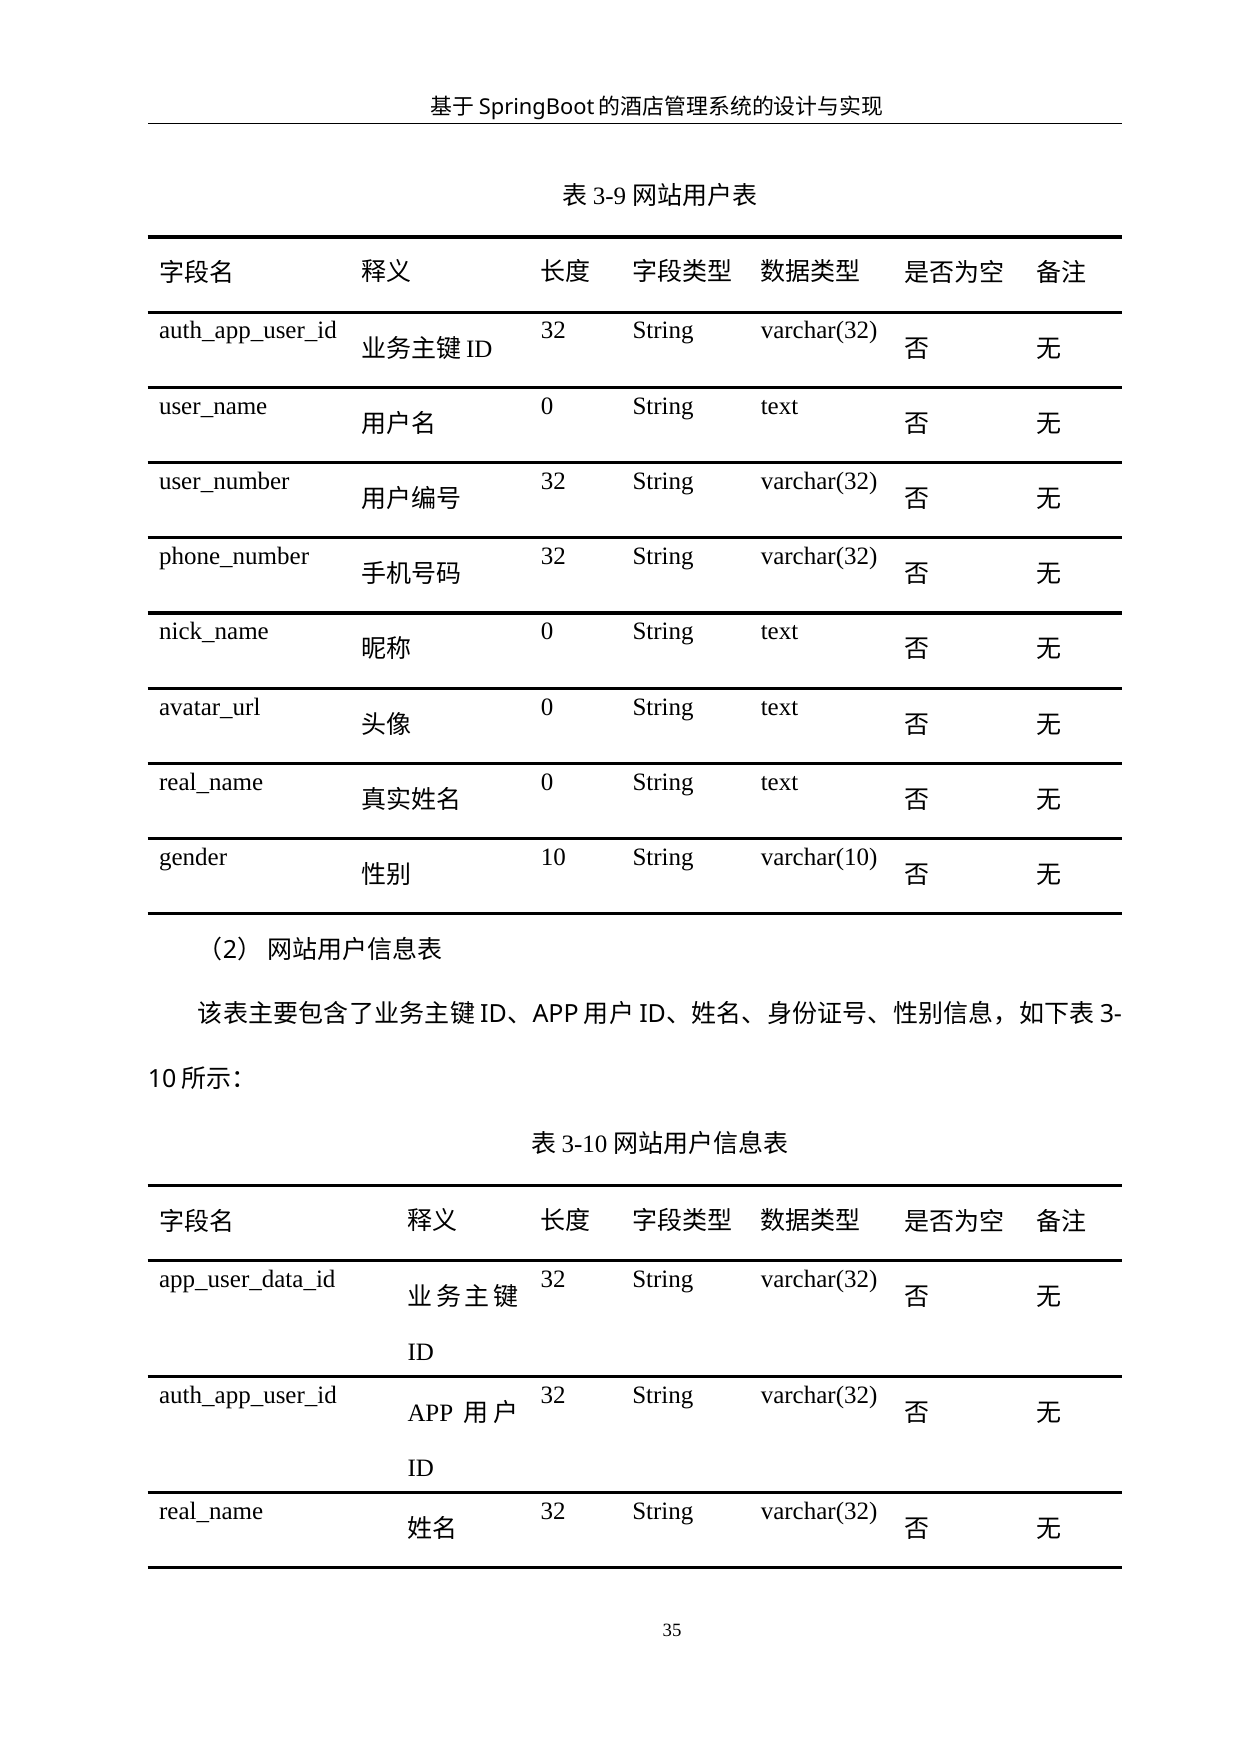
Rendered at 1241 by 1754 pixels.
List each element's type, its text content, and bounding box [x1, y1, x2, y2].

table_cell 头像 [350, 690, 529, 762]
table_cell 32 [529, 314, 621, 386]
table_cell String [621, 1262, 749, 1375]
table_cell 无 [1025, 389, 1122, 461]
table_header 长度 [529, 1187, 621, 1259]
table_cell varchar(32) [749, 464, 893, 536]
table_cell 无 [1025, 765, 1122, 837]
table_header 字段类型 [621, 1187, 749, 1259]
table_header 释义 [350, 239, 529, 311]
table_header 备注 [1025, 239, 1122, 311]
table_cell APP用户ID [396, 1378, 529, 1491]
table_cell 否 [893, 314, 1025, 386]
table_cell text [749, 765, 893, 837]
table_cell 无 [1025, 1262, 1122, 1375]
table_cell String [621, 690, 749, 762]
table_cell 10 [529, 840, 621, 912]
table_cell 0 [529, 389, 621, 461]
table_header 长度 [529, 239, 621, 311]
table_cell 用户编号 [350, 464, 529, 536]
table_cell String [621, 464, 749, 536]
table_cell varchar(32) [749, 314, 893, 386]
table_cell 否 [893, 840, 1025, 912]
table_cell String [621, 615, 749, 687]
table_cell phone_number [148, 539, 349, 611]
table_cell 姓名 [396, 1494, 529, 1566]
table_cell 否 [893, 615, 1025, 687]
table_cell 0 [529, 690, 621, 762]
table_header 字段名 [148, 1187, 396, 1259]
table_cell real_name [148, 1494, 396, 1566]
table_header 数据类型 [749, 239, 893, 311]
table_cell 无 [1025, 615, 1122, 687]
table_cell 无 [1025, 690, 1122, 762]
table_cell 手机号码 [350, 539, 529, 611]
table_cell varchar(32) [749, 1262, 893, 1375]
table_cell 否 [893, 539, 1025, 611]
table_cell 否 [893, 464, 1025, 536]
table_cell 否 [893, 389, 1025, 461]
text 该表主要包含了业务主键ID、APP用户ID、姓名、身份证号、性别信息，如下表3-10所示： [148, 980, 1122, 1110]
table_cell varchar(32) [749, 1494, 893, 1566]
table_header 备注 [1025, 1187, 1122, 1259]
table_cell auth_app_user_id [148, 314, 349, 386]
table_cell 32 [529, 1494, 621, 1566]
table_cell String [621, 1378, 749, 1491]
table_cell real_name [148, 765, 349, 837]
table_cell String [621, 539, 749, 611]
table_cell String [621, 1494, 749, 1566]
table_cell 昵称 [350, 615, 529, 687]
table_header 数据类型 [749, 1187, 893, 1259]
table_cell auth_app_user_id [148, 1378, 396, 1491]
table_cell user_name [148, 389, 349, 461]
table_cell 否 [893, 1494, 1025, 1566]
table_cell app_user_data_id [148, 1262, 396, 1375]
table_cell 无 [1025, 539, 1122, 611]
table_cell 32 [529, 539, 621, 611]
table_cell 无 [1025, 1494, 1122, 1566]
table_cell 32 [529, 1262, 621, 1375]
table_cell nick_name [148, 615, 349, 687]
table_header 字段类型 [621, 239, 749, 311]
table_header 是否为空 [893, 1187, 1025, 1259]
table_cell 业务主键ID [396, 1262, 529, 1375]
table_cell 0 [529, 765, 621, 837]
table_cell 否 [893, 690, 1025, 762]
table_cell String [621, 840, 749, 912]
text 表3-9 网站用户表 [148, 162, 1122, 227]
table_cell 业务主键ID [350, 314, 529, 386]
table_cell String [621, 314, 749, 386]
table_cell text [749, 615, 893, 687]
table_cell 性别 [350, 840, 529, 912]
text 表3-10 网站用户信息表 [148, 1110, 1122, 1175]
table_cell varchar(10) [749, 840, 893, 912]
table_cell gender [148, 840, 349, 912]
table_header 释义 [396, 1187, 529, 1259]
table_cell 无 [1025, 1378, 1122, 1491]
table_cell 否 [893, 1262, 1025, 1375]
table_cell String [621, 765, 749, 837]
table_cell varchar(32) [749, 539, 893, 611]
table_cell 真实姓名 [350, 765, 529, 837]
table_header 字段名 [148, 239, 349, 311]
table_cell String [621, 389, 749, 461]
text （2） 网站用户信息表 [148, 915, 1122, 980]
table_cell 32 [529, 1378, 621, 1491]
table_cell 无 [1025, 840, 1122, 912]
table_cell 否 [893, 765, 1025, 837]
table_cell varchar(32) [749, 1378, 893, 1491]
table_cell 32 [529, 464, 621, 536]
table_cell text [749, 690, 893, 762]
table_cell 无 [1025, 314, 1122, 386]
table_header 是否为空 [893, 239, 1025, 311]
table_cell 0 [529, 615, 621, 687]
table_cell 否 [893, 1378, 1025, 1491]
table_cell user_number [148, 464, 349, 536]
table_cell 无 [1025, 464, 1122, 536]
table_cell 用户名 [350, 389, 529, 461]
table_cell text [749, 389, 893, 461]
table_cell avatar_url [148, 690, 349, 762]
